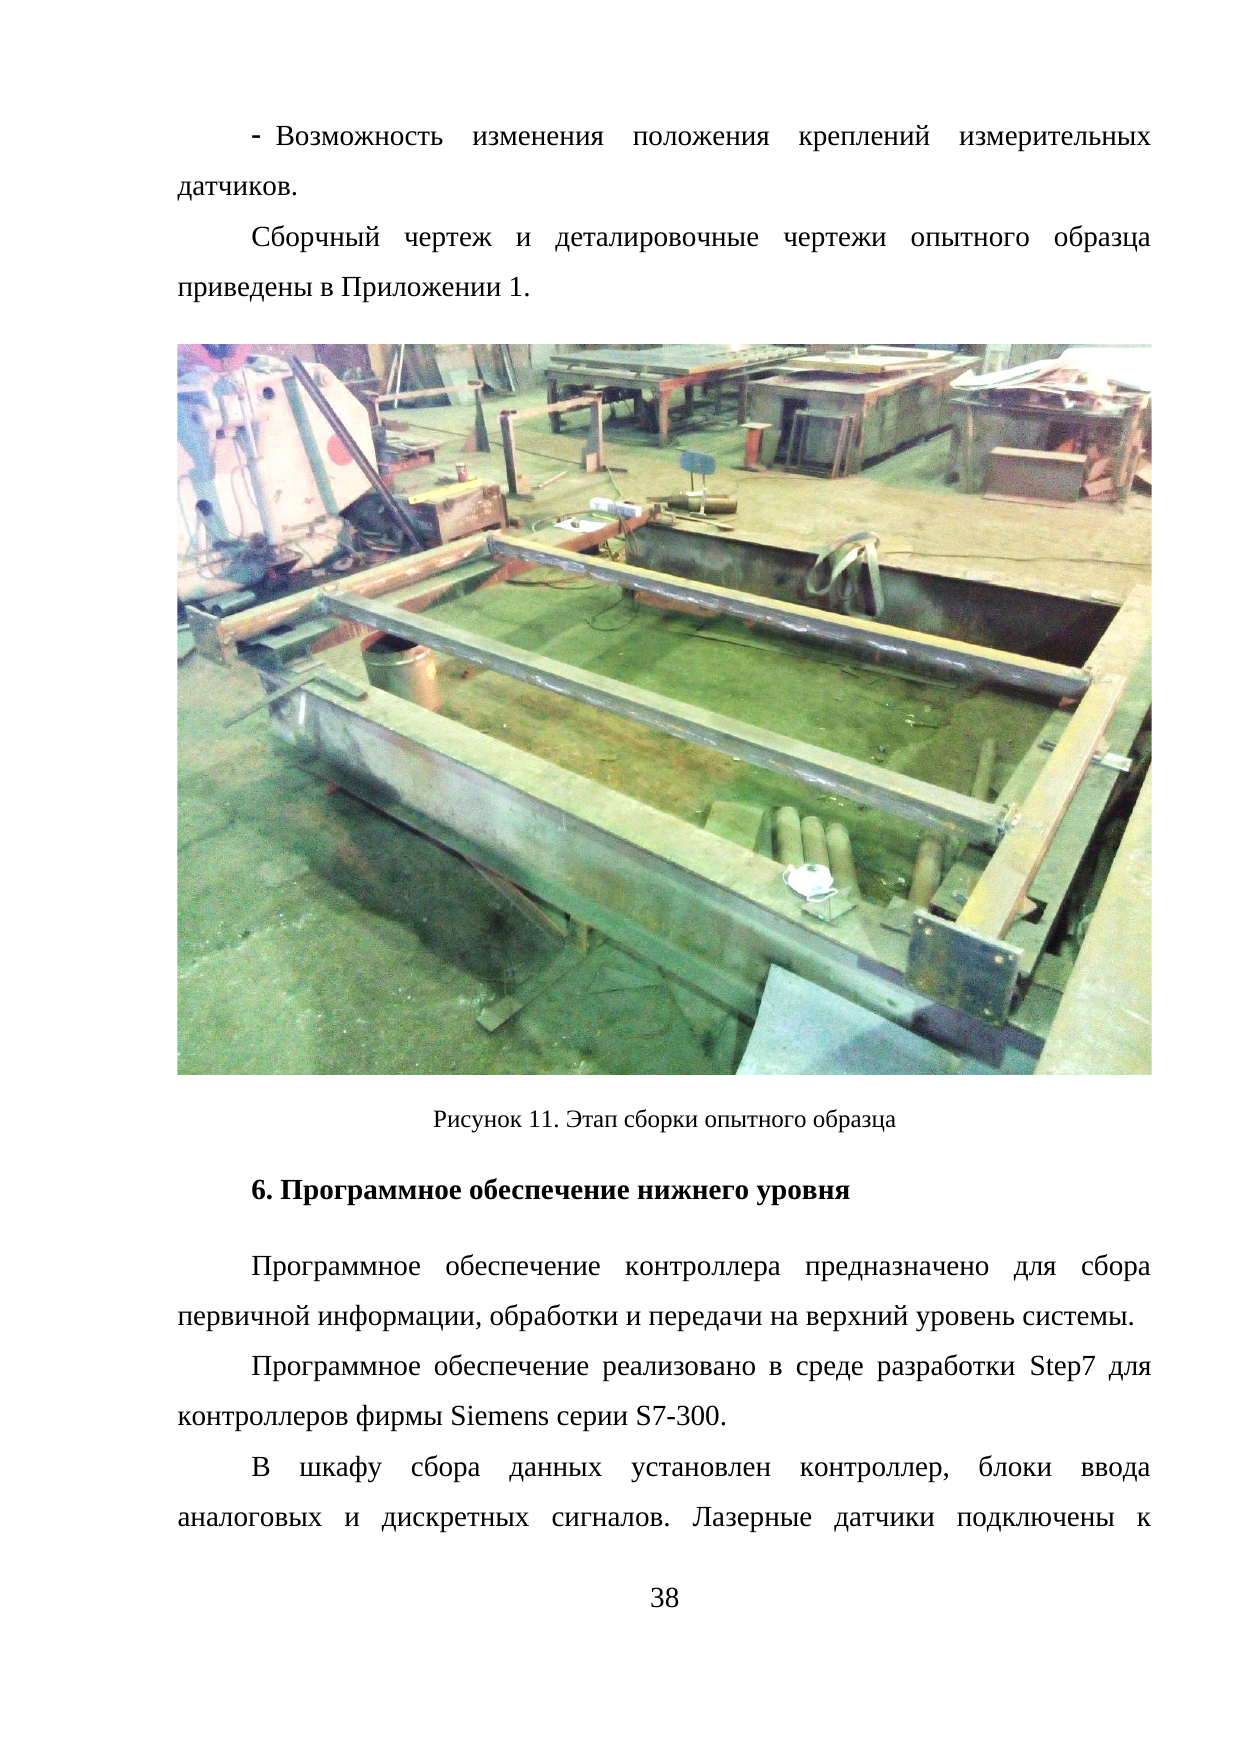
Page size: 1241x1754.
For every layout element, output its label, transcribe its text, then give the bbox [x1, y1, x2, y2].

text Возможность изменения положения креплений измерительных датчиков. [177, 118, 1152, 202]
subtitle Программное обеспечение нижнего уровня [177, 1172, 1152, 1206]
text Сборчный чертеж и деталировочные чертежи опытного образца приведены в Приложении 1. [177, 219, 1152, 303]
text Программное обеспечение контроллера предназначено для сбора первичной информации, обработки и передачи на верхний уровень системы. [177, 1248, 1152, 1331]
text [177, 1449, 1152, 1533]
picture [177, 344, 1152, 1075]
text Программное обеспечение реализовано в среде разработки Step7 для контроллеров фирмы Siemens серии S7-300. [177, 1348, 1152, 1432]
